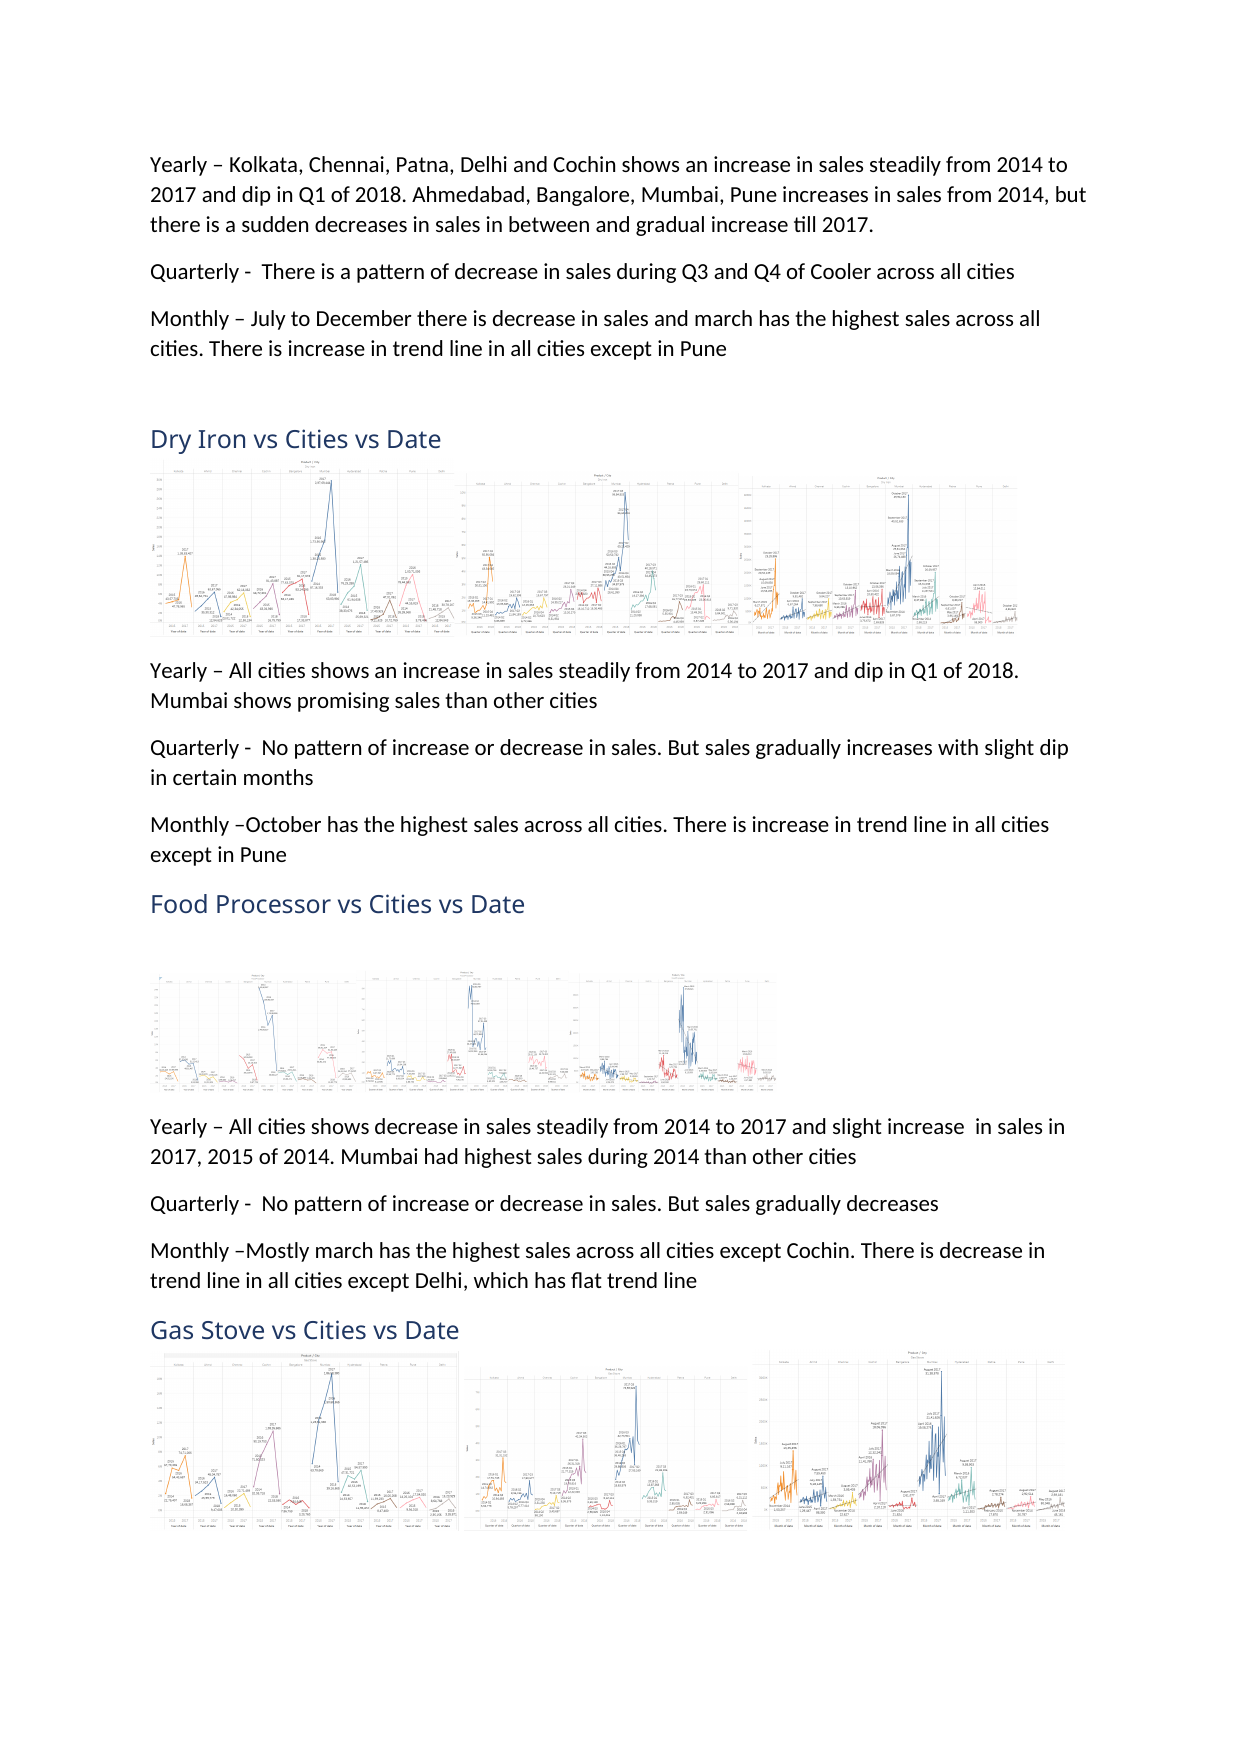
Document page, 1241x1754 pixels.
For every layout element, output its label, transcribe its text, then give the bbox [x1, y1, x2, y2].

text Monthly – July to December there is decrease in sales and march has the highest sales across all cities. There is increase in trend line in all cities except in Pune [150, 304, 1090, 362]
text Quarterly - No pattern of increase or decrease in sales. But sales gradually increases with slight dip in certain months [150, 733, 1090, 791]
text Yearly – All cities shows decrease in sales steadily from 2014 to 2017 and slight increase in sales in 2017, 2015 of 2014. Mumbai had highest sales during 2014 than other cities [150, 1112, 1090, 1170]
text Yearly – Kolkata, Chennai, Patna, Delhi and Cochin shows an increase in sales steadily from 2014 to 2017 and dip in Q1 of 2018. Ahmedabad, Bangalore, Mumbai, Pune increases in sales from 2014, but there is a sudden decreases in sales in between and gradual increase till 2017. [150, 150, 1090, 238]
picture [464, 1366, 748, 1531]
text Yearly – All cities shows an increase in sales steadily from 2014 to 2017 and dip in Q1 of 2018. Mumbai shows promising sales than other cities [150, 656, 1090, 714]
subtitle Gas Stove vs Cities vs Date [150, 1313, 1090, 1347]
text Monthly –Mostly march has the highest sales across all cities except Cochin. There is decrease in trend line in all cities except Delhi, which has flat trend line [150, 1236, 1090, 1294]
text Quarterly - No pattern of increase or decrease in sales. But sales gradually decreases [150, 1189, 1090, 1217]
picture [752, 1349, 1065, 1531]
picture [150, 458, 1018, 637]
text Monthly –October has the highest sales across all cities. There is increase in trend line in all cities except in Pune [150, 810, 1090, 868]
picture [150, 970, 777, 1093]
picture [150, 1351, 459, 1531]
subtitle Dry Iron vs Cities vs Date [150, 422, 1090, 456]
text Quarterly - There is a pattern of decrease in sales during Q3 and Q4 of Cooler across all cities [150, 257, 1090, 285]
subtitle Food Processor vs Cities vs Date [150, 887, 1090, 921]
